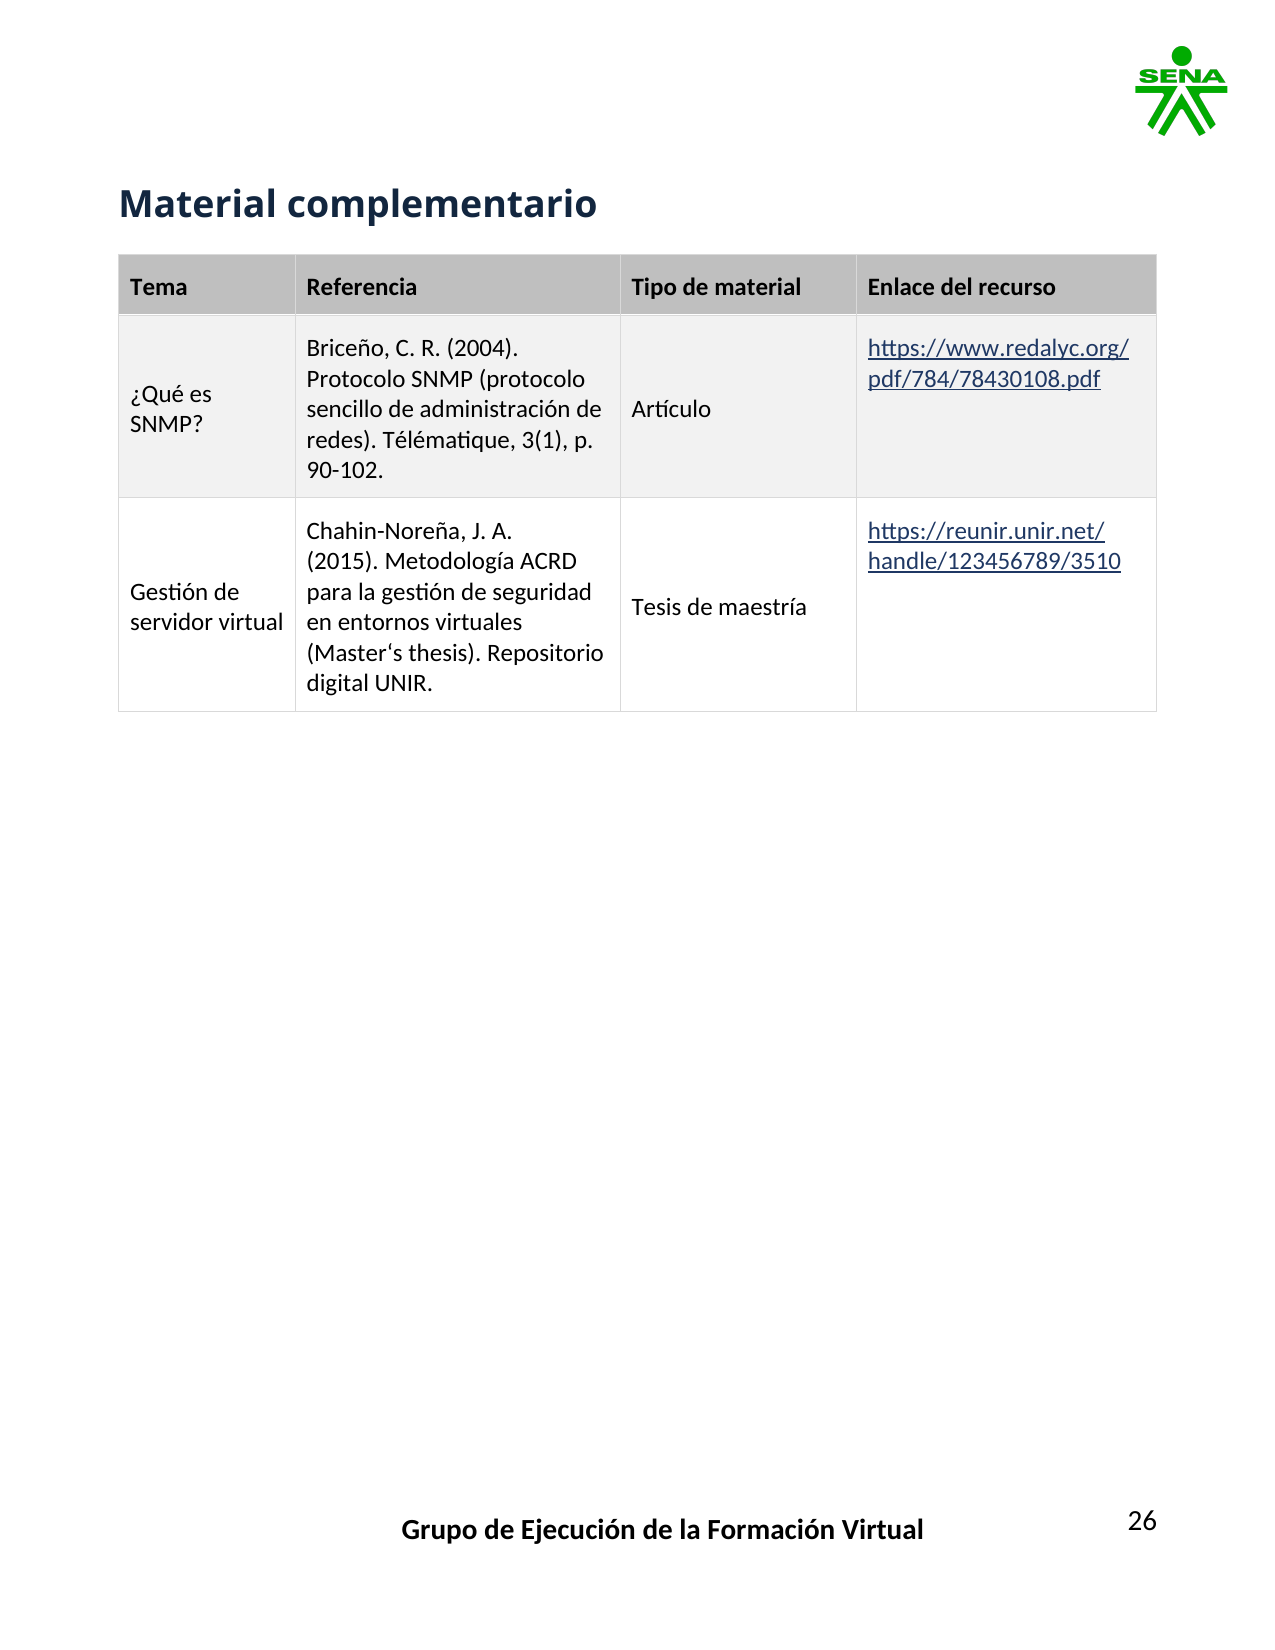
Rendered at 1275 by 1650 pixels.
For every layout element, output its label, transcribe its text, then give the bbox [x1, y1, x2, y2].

table_cell https://www.redalyc.org/pdf/784/78430108.pdf [857, 316, 1156, 497]
text Material complementario [118, 177, 1157, 228]
table_header Tema [119, 255, 295, 314]
table_cell Artículo [621, 316, 856, 497]
table_cell Chahin-Noreña, J. A. (2015). Metodología ACRD para la gestión de seguridad en entornos virtuales (Master‘s thesis). Repositorio digital UNIR. [296, 498, 620, 711]
table_cell https://reunir.unir.net/handle/123456789/3510 [857, 498, 1156, 711]
table_header Tipo de material [621, 255, 856, 314]
table_cell Tesis de maestría [621, 498, 856, 711]
table_cell Briceño, C. R. (2004). Protocolo SNMP (protocolo sencillo de administración de redes). Télématique, 3(1), p. 90-102. [296, 316, 620, 497]
picture [1135, 46, 1228, 136]
table_cell Gestión de servidor virtual [119, 498, 295, 711]
table_header Enlace del recurso [857, 255, 1156, 314]
table_header Referencia [296, 255, 620, 314]
table_cell ¿Qué es SNMP? [119, 316, 295, 497]
